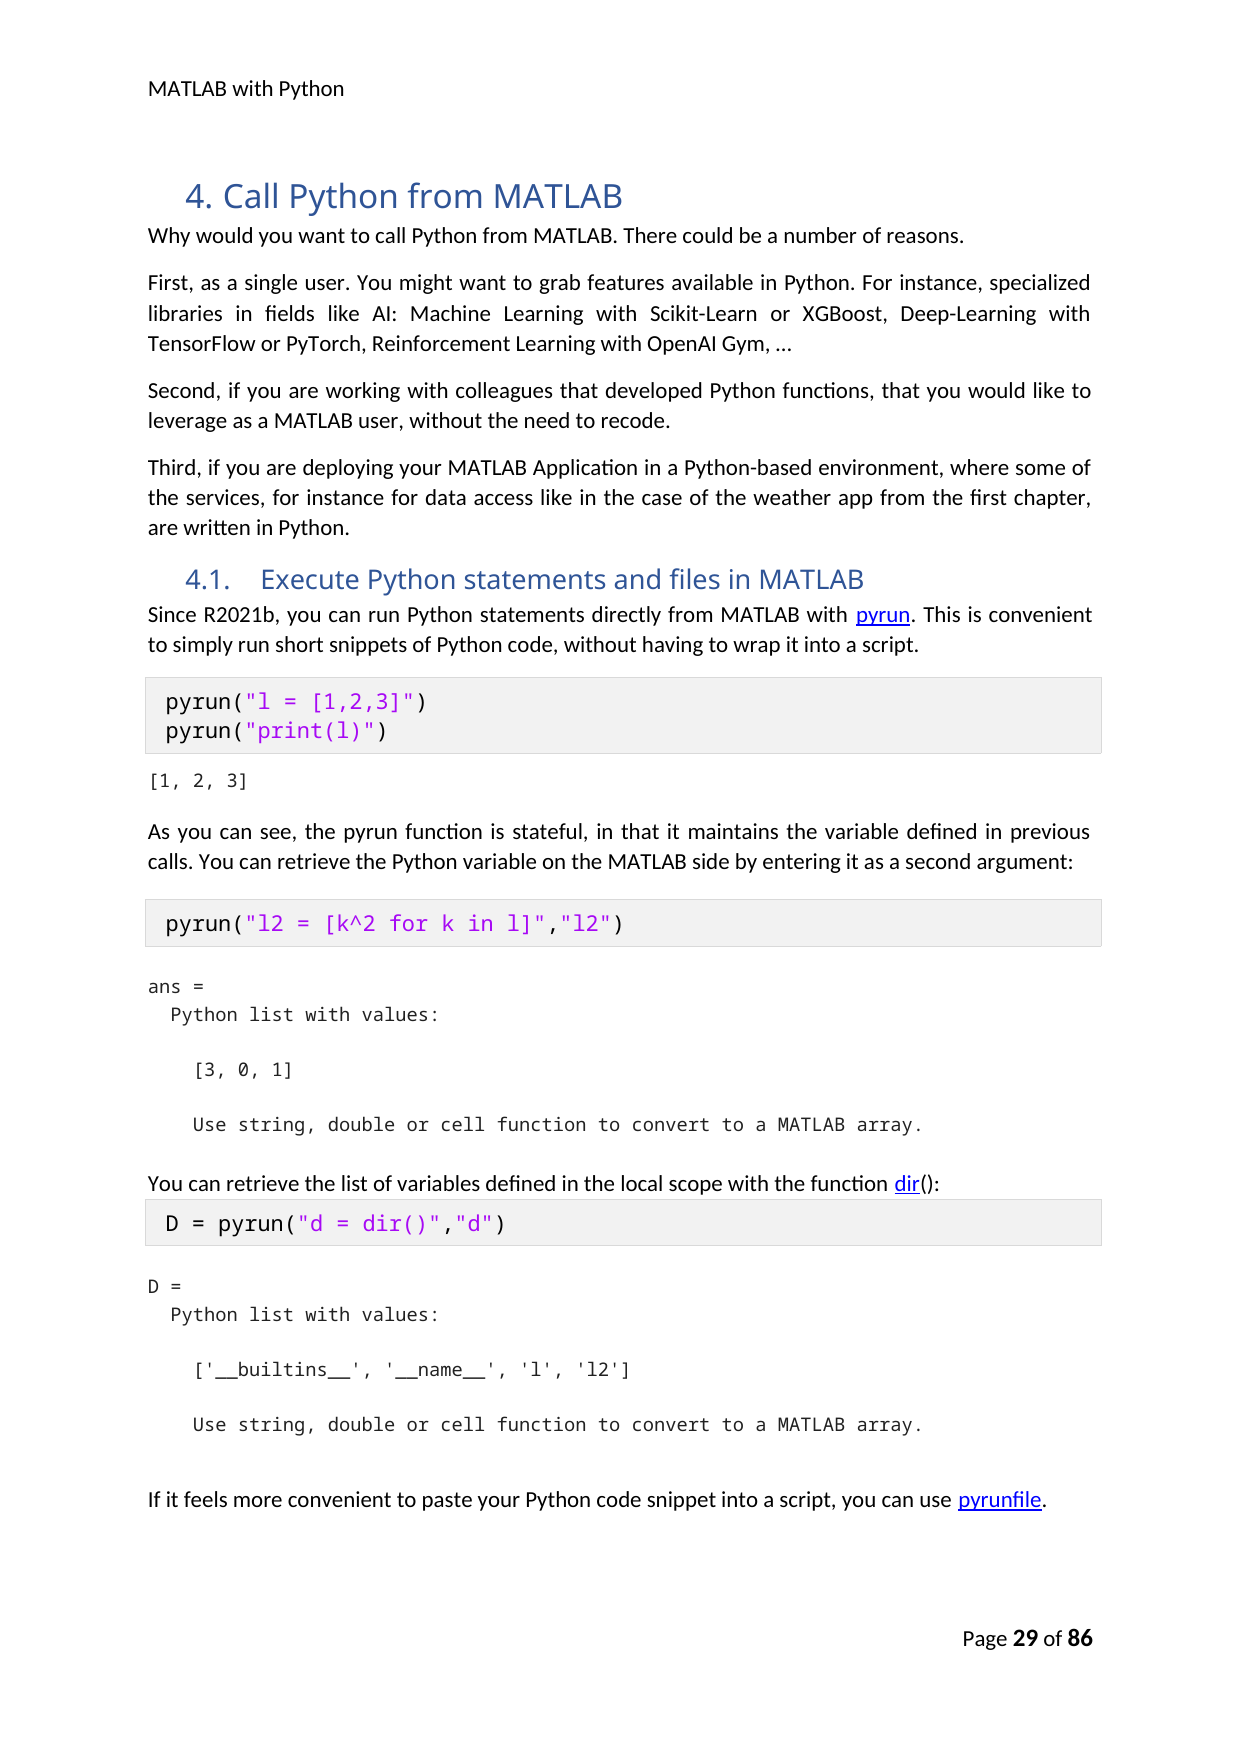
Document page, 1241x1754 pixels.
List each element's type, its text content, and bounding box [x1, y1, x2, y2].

subtitle Call Python from MATLAB [185, 173, 1093, 218]
text Third, if you are deploying your MATLAB Application in a Python-based environment, where some of the services, for instance for data access like in the case of the weather app from the first chapter, are written in Python. [148, 453, 1093, 541]
text Why would you want to call Python from MATLAB. There could be a number of reasons. [148, 222, 1093, 249]
text Use string, double or cell function to convert to a MATLAB array. [148, 1111, 1093, 1137]
text pyrun("l = [1,2,3]") [146, 678, 1101, 706]
text First, as a single user. You might want to grab features available in Python. For instance, specialized libraries in fields like AI: Machine Learning with Scikit-Learn or XGBoost, Deep-Learning with TensorFlow or PyTorch, Reinforcement Learning with OpenAI Gym, … [148, 268, 1093, 357]
text D = [148, 1246, 1093, 1299]
text Use string, double or cell function to convert to a MATLAB array. [148, 1411, 1093, 1436]
text [1, 2, 3] [148, 768, 1093, 793]
text pyrun("print(l)") [146, 706, 1101, 753]
text ['__builtins__', '__name__', 'l', 'l2'] [148, 1356, 1093, 1381]
text pyrun("l2 = [k^2 for k in l]","l2") [146, 900, 1101, 946]
subtitle Execute Python statements and files in MATLAB [185, 560, 1093, 597]
text You can retrieve the list of variables defined in the local scope with the function dir(): [148, 1169, 1093, 1197]
text ans = [148, 947, 1093, 999]
text As you can see, the pyrun function is stateful, in that it maintains the variable defined in previous calls. You can retrieve the Python variable on the MATLAB side by entering it as a second argument: [148, 817, 1093, 875]
text Since R2021b, you can run Python statements directly from MATLAB with pyrun. This is convenient to simply run short snippets of Python code, without having to wrap it into a script. [148, 600, 1093, 658]
text Second, if you are working with colleagues that developed Python functions, that you would like to leverage as a MATLAB user, without the need to recode. [148, 376, 1093, 434]
text If it feels more convenient to paste your Python code snippet into a script, you can use pyrunfile. [148, 1485, 1093, 1513]
text D = pyrun("d = dir()","d") [146, 1200, 1101, 1245]
text Python list with values: [148, 1301, 1093, 1326]
text Python list with values: [148, 1001, 1093, 1027]
text [3, 0, 1] [148, 1056, 1093, 1082]
